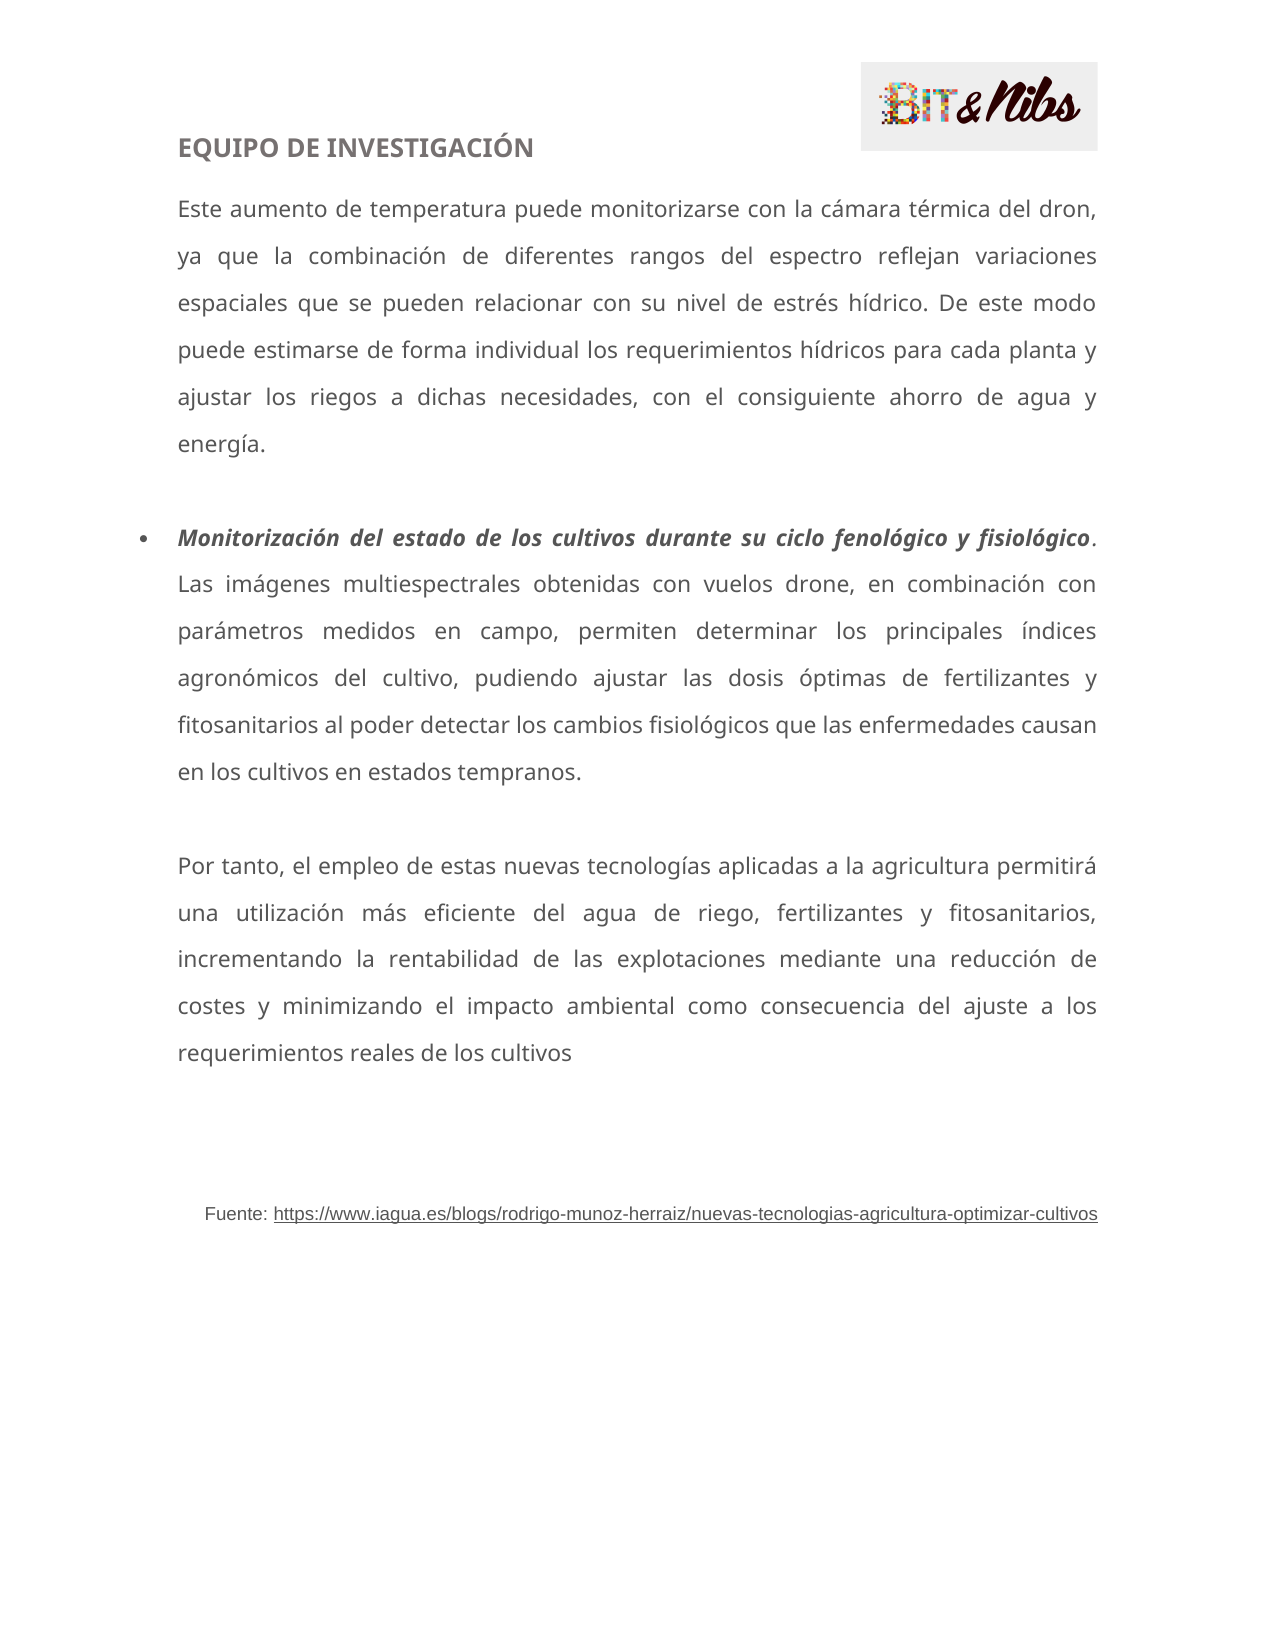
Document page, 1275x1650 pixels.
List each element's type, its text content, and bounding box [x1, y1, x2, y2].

text Por tanto, el empleo de estas nuevas tecnologías aplicadas a la agricultura permitirá una utilización más eficiente del agua de riego, fertilizantes y fitosanitarios, incrementando la rentabilidad de las explotaciones mediante una reducción de costes y minimizando el impacto ambiental como consecuencia del ajuste a los requerimientos reales de los cultivos [177, 849, 1098, 1068]
picture [860, 62, 1098, 151]
list Monitorización del estado de los cultivos durante su ciclo fenológico y fisiológico. Las imágenes multiespectrales obtenidas con vuelos drone, en combinación con parámetros medidos en campo, permiten determinar los principales índices agronómicos del cultivo, pudiendo ajustar las dosis óptimas de fertilizantes y fitosanitarios al poder detectar los cambios fisiológicos que las enfermedades causan en los cultivos en estados tempranos. [140, 521, 1098, 787]
text Fuente: https://www.iagua.es/blogs/rodrigo-munoz-herraiz/nuevas-tecnologias-agricultura-optimizar-cultivos [193, 1193, 1098, 1224]
